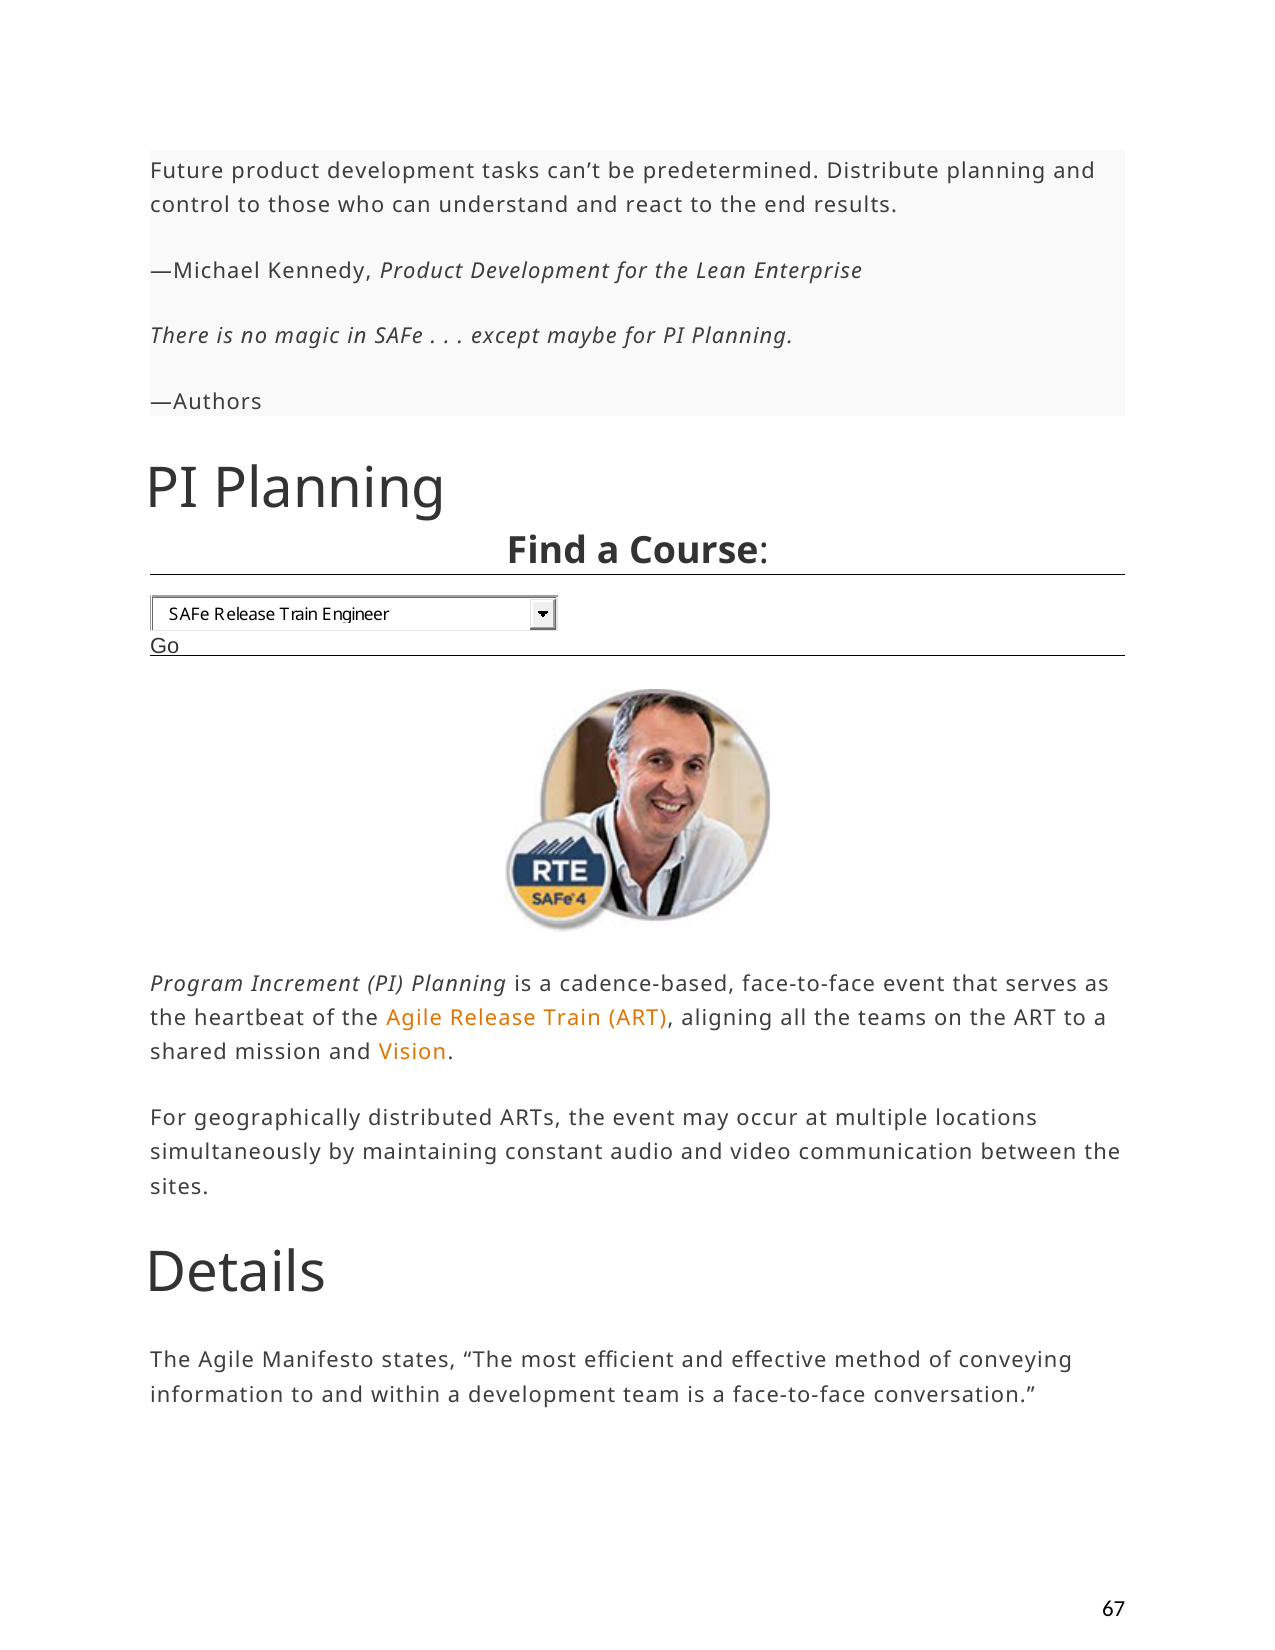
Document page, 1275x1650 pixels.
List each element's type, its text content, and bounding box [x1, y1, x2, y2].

text Find a Course: [150, 523, 1125, 574]
text There is no magic in SAFe . . . except maybe for PI Planning. [150, 316, 1125, 350]
text PI Planning [145, 447, 1125, 523]
text —Authors [150, 381, 1125, 416]
picture [504, 689, 771, 932]
text Future product development tasks can’t be predetermined. Distribute planning and control to those who can understand and react to the end results. [150, 150, 1125, 219]
text The Agile Manifesto states, “The most efficient and effective method of conveying information to and within a development team is a face-to-face conversation.” [150, 1339, 1125, 1408]
text Details [145, 1232, 1125, 1308]
text Go [150, 595, 1125, 655]
text For geographically distributed ARTs, the event may occur at multiple locations simultaneously by maintaining constant audio and video communication between the sites. [150, 1097, 1125, 1200]
text —Michael Kennedy, Product Development for the Lean Enterprise [150, 250, 1125, 284]
text Program Increment (PI) Planning is a cadence-based, face-to-face event that serves as the heartbeat of the Agile Release Train (ART), aligning all the teams on the ART to a shared mission and Vision. [150, 963, 1125, 1066]
